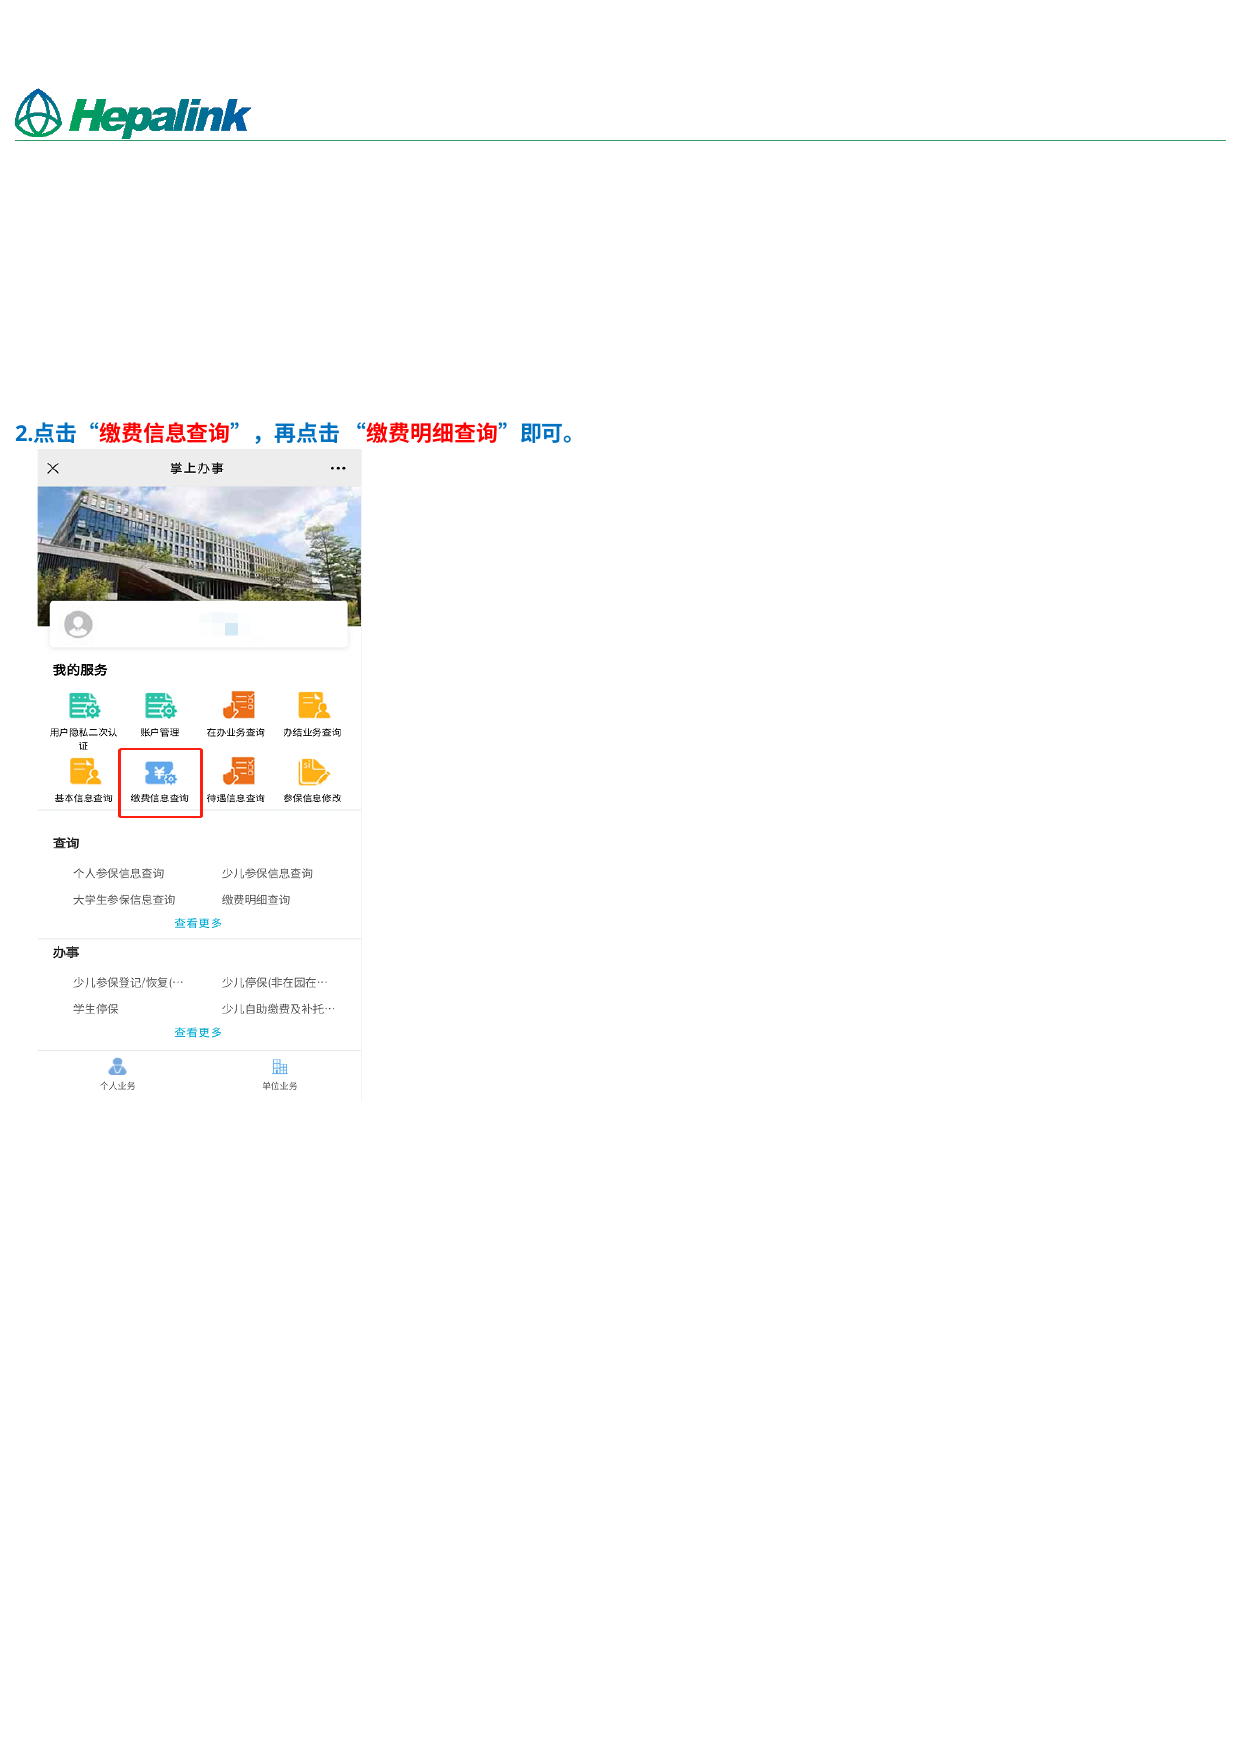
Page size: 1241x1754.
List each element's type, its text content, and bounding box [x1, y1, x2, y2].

picture [14, 88, 252, 139]
text 2.点击“缴费信息查询”，再点击 “缴费明细查询”即可。 [15, 416, 1226, 448]
picture [37, 449, 362, 1101]
